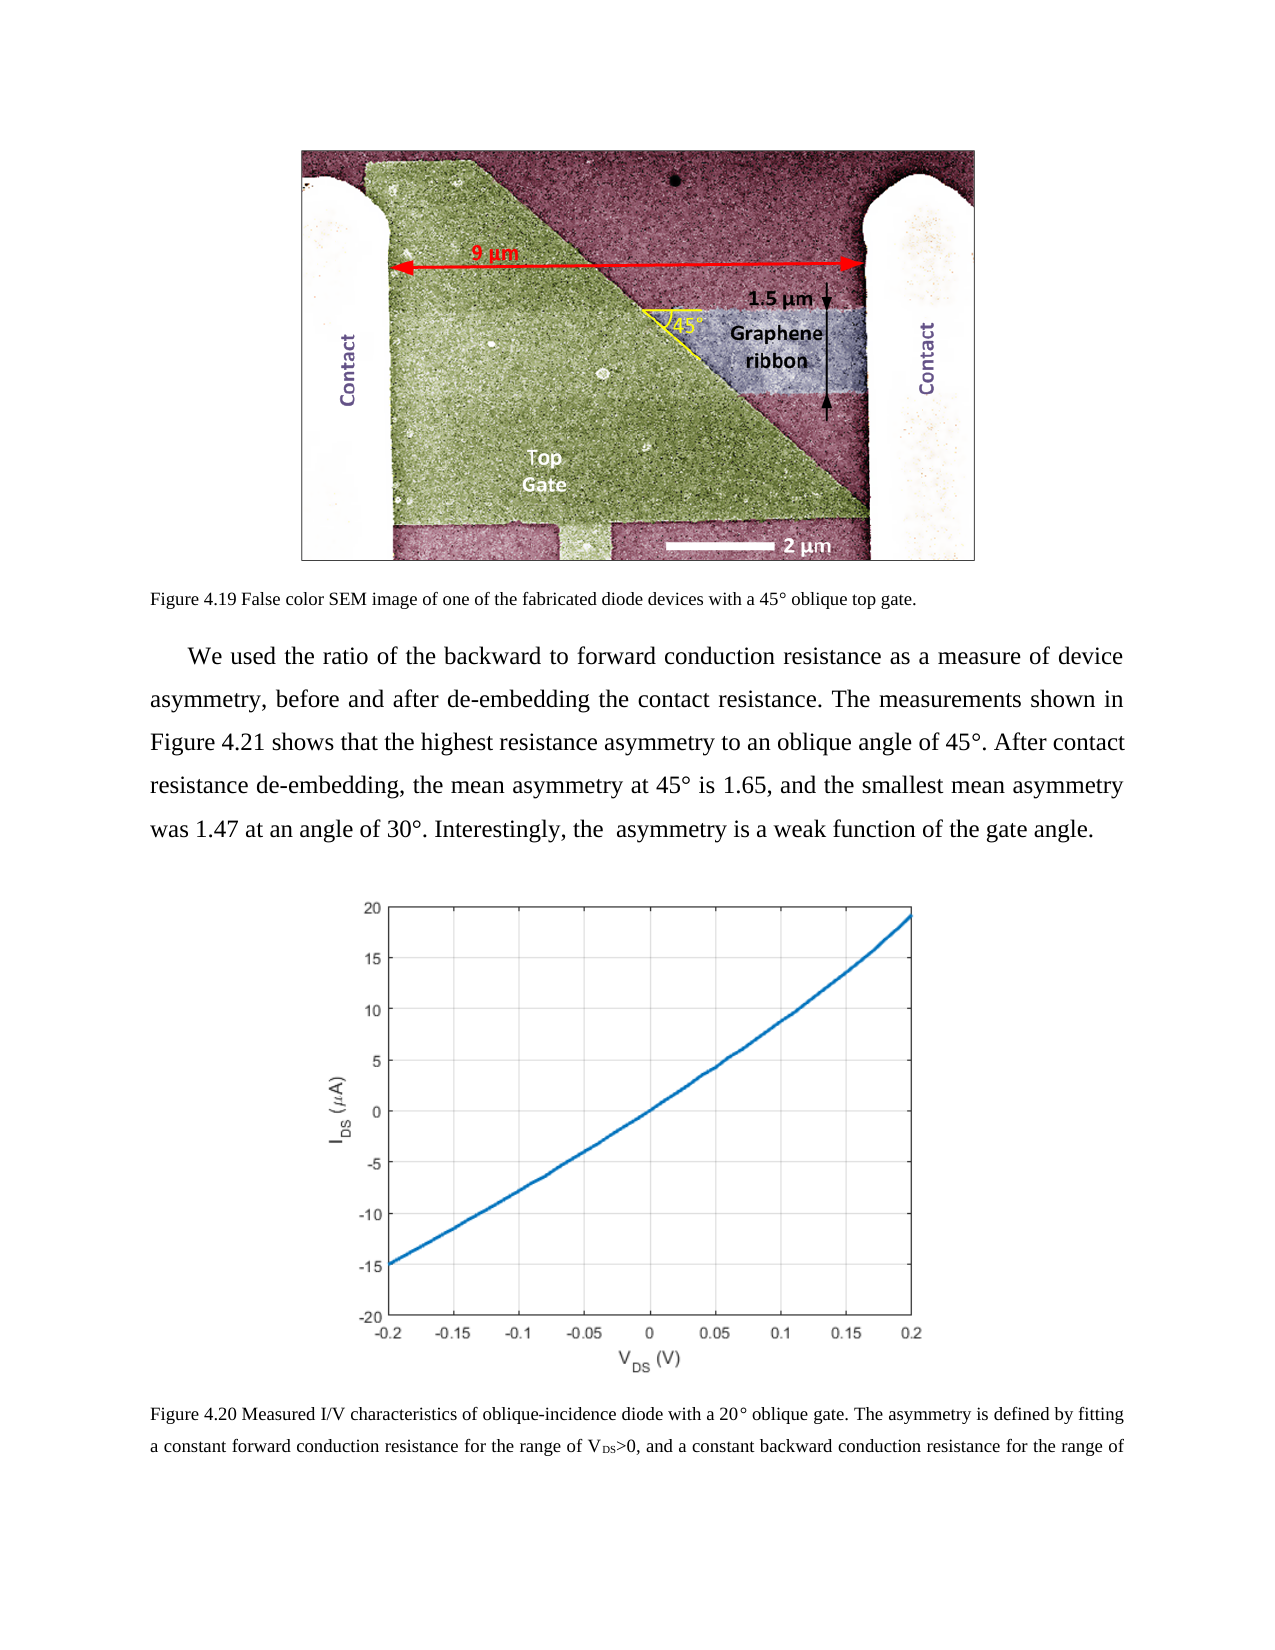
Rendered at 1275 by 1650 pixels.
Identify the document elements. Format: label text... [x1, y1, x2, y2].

picture [300, 150, 976, 562]
picture [300, 869, 976, 1376]
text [150, 1402, 1125, 1456]
